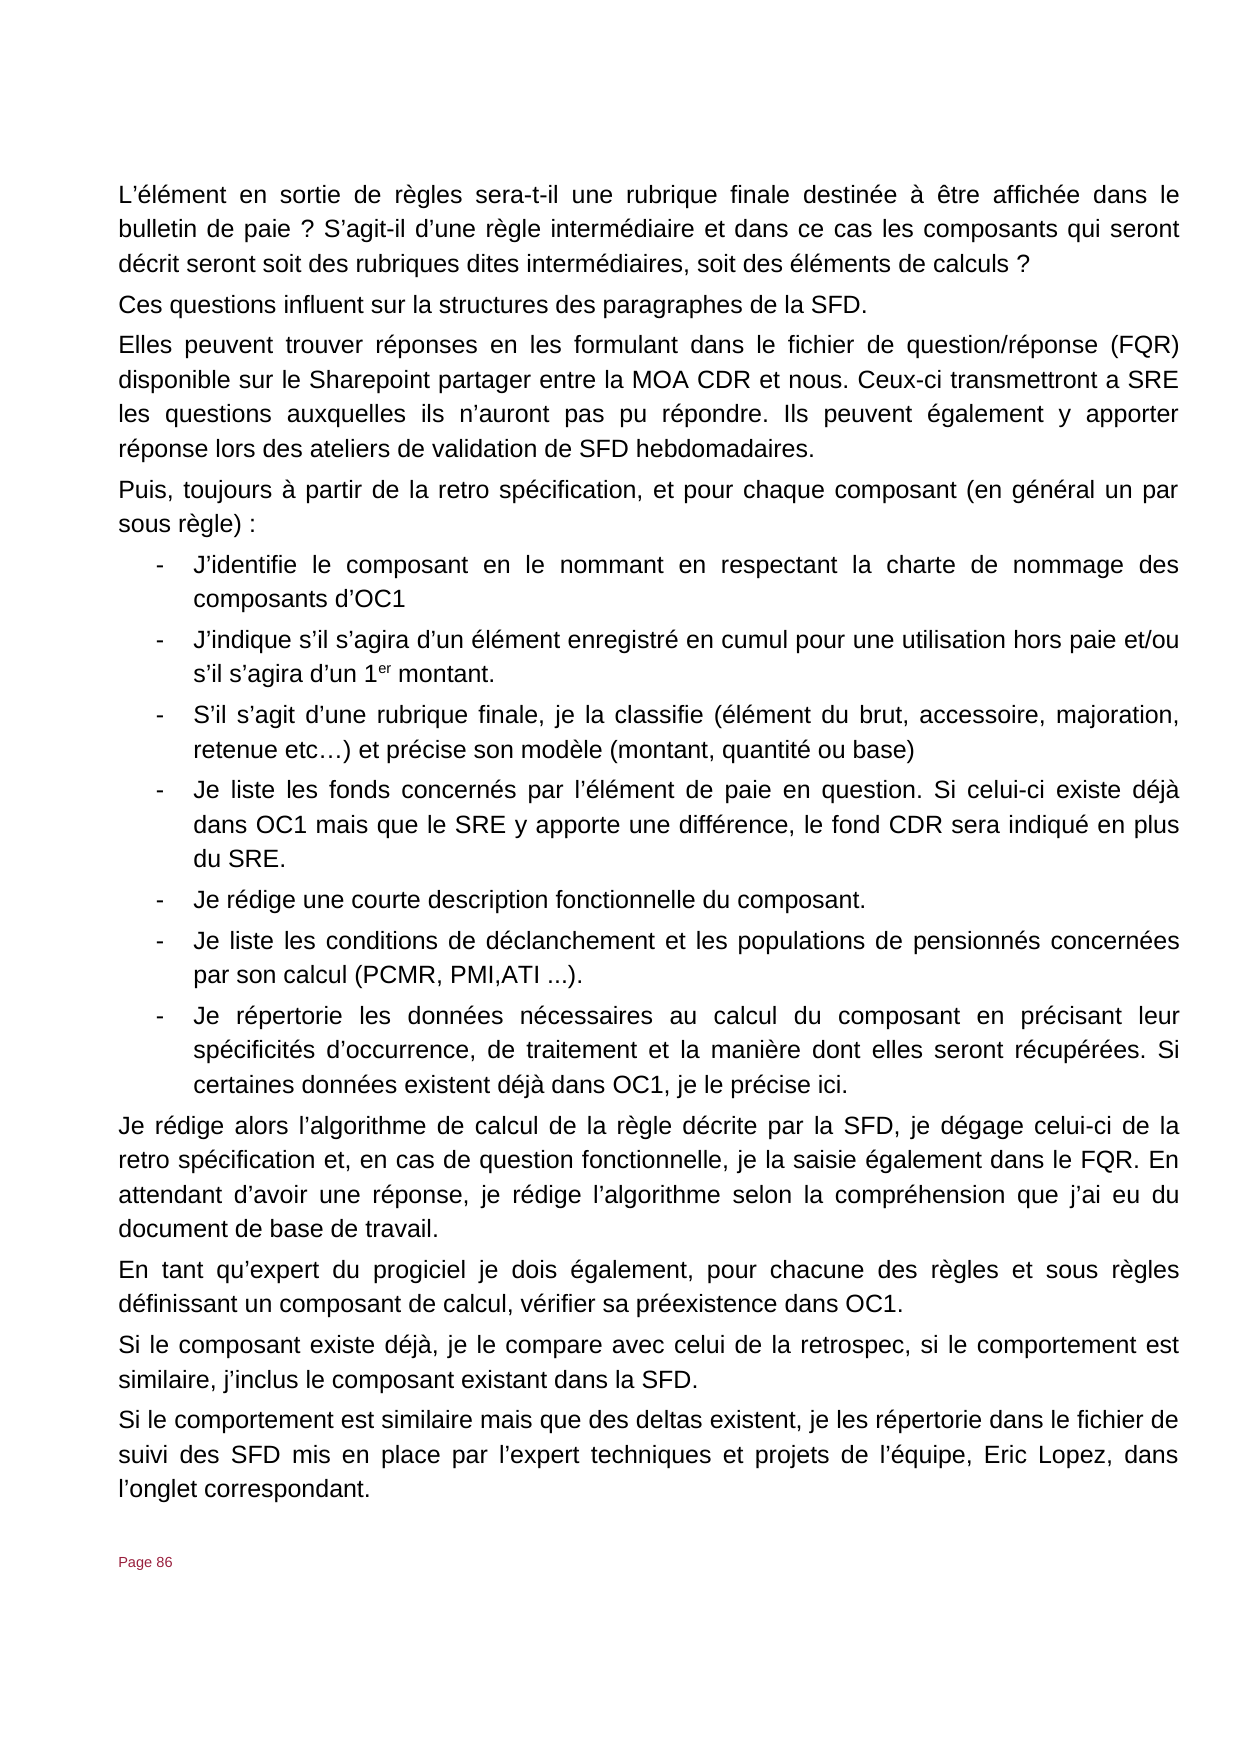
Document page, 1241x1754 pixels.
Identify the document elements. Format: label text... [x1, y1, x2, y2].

list J’identifie le composant en le nommant en respectant la charte de nommage des composants d’OC1 [156, 550, 1181, 613]
list J’indique s’il s’agira d’un élément enregistré en cumul pour une utilisation hors paie et/ou s’il s’agira d’un 1er montant. [156, 625, 1181, 688]
text En tant qu’expert du progiciel je dois également, pour chacune des règles et sous règles définissant un composant de calcul, vérifier sa préexistence dans OC1. [118, 1255, 1181, 1318]
list S’il s’agit d’une rubrique finale, je la classifie (élément du brut, accessoire, majoration, retenue etc…) et précise son modèle (montant, quantité ou base) [156, 700, 1181, 763]
text L’élément en sortie de règles sera-t-il une rubrique finale destinée à être affichée dans le bulletin de paie ? S’agit-il d’une règle intermédiaire et dans ce cas les composants qui seront décrit seront soit des rubriques dites intermédiaires, soit des éléments de calculs ? [118, 180, 1181, 278]
text Je rédige alors l’algorithme de calcul de la règle décrite par la SFD, je dégage celui-ci de la retro spécification et, en cas de question fonctionnelle, je la saisie également dans le FQR. En attendant d’avoir une réponse, je rédige l’algorithme selon la compréhension que j’ai eu du document de base de travail. [118, 1111, 1181, 1243]
list Je rédige une courte description fonctionnelle du composant. [156, 885, 1181, 914]
text Puis, toujours à partir de la retro spécification, et pour chaque composant (en général un par sous règle) : [118, 474, 1181, 538]
text Ces questions influent sur la structures des paragraphes de la SFD. [118, 290, 1181, 318]
text Elles peuvent trouver réponses en les formulant dans le fichier de question/réponse (FQR) disponible sur le Sharepoint partager entre la MOA CDR et nous. Ceux-ci transmettront a SRE les questions auxquelles ils n’auront pas pu répondre. Ils peuvent également y apporter réponse lors des ateliers de validation de SFD hebdomadaires. [118, 330, 1181, 463]
text Si le comportement est similaire mais que des deltas existent, je les répertorie dans le fichier de suivi des SFD mis en place par l’expert techniques et projets de l’équipe, Eric Lopez, dans l’onglet correspondant. [118, 1405, 1181, 1503]
list Je répertorie les données nécessaires au calcul du composant en précisant leur spécificités d’occurrence, de traitement et la manière dont elles seront récupérées. Si certaines données existent déjà dans OC1, je le précise ici. [156, 1001, 1181, 1099]
text Si le composant existe déjà, je le compare avec celui de la retrospec, si le comportement est similaire, j’inclus le composant existant dans la SFD. [118, 1330, 1181, 1393]
list Je liste les conditions de déclanchement et les populations de pensionnés concernées par son calcul (PCMR, PMI,ATI ...). [156, 926, 1181, 989]
list Je liste les fonds concernés par l’élément de paie en question. Si celui-ci existe déjà dans OC1 mais que le SRE y apporte une différence, le fond CDR sera indiqué en plus du SRE. [156, 775, 1181, 873]
